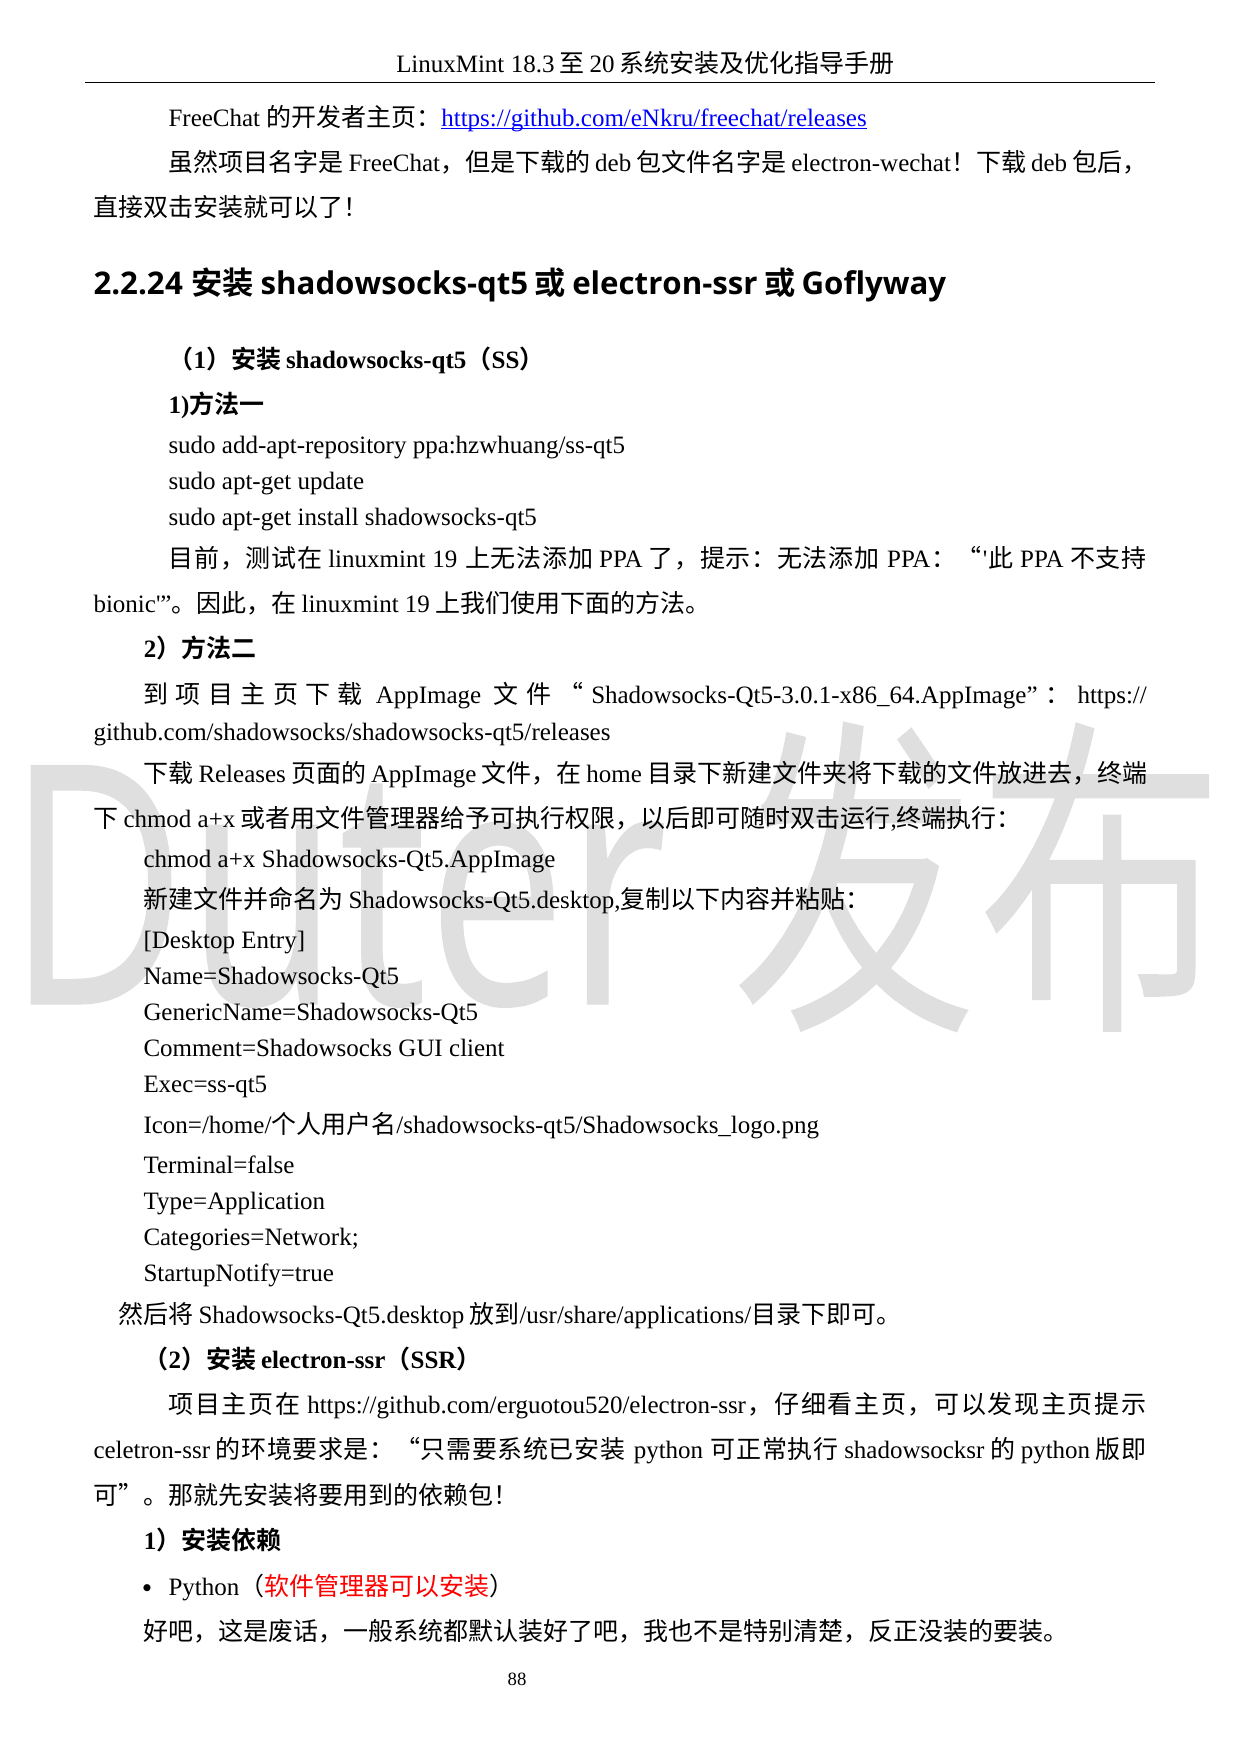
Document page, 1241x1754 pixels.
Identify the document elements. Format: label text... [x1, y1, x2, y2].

subtitle 2.2.24 安装 shadowsocks-qt5或electron-ssr或Goflyway [93, 258, 1147, 303]
text FreeChat 的开发者主页：https://github.com/eNkru/freechat/releases [93, 97, 1147, 133]
list Type=Application [93, 1186, 1147, 1215]
list chmod a+x Shadowsocks-Qt5.AppImage [93, 844, 1147, 873]
text sudo apt-get update [93, 466, 1147, 495]
text sudo add-apt-repository ppa:hzwhuang/ss-qt5 [93, 430, 1147, 459]
list Python（软件管理器可以安装） [93, 1566, 1147, 1602]
text 目前，测试在linuxmint 19 上无法添加PPA了，提示：无法添加 PPA：“'此 PPA 不支持 bionic'”。因此，在linuxmint 19上我们使用下面的方法。 [93, 538, 1147, 620]
list 然后将Shadowsocks-Qt5.desktop放到/usr/share/applications/目录下即可。 [93, 1294, 1147, 1330]
list 到项目主页下载AppImage文件“Shadowsocks-Qt5-3.0.1-x86_64.AppImage”：https://github.com/shadowsocks/shadowsocks-qt5/releases [93, 674, 1147, 746]
list Categories=Network; [93, 1222, 1147, 1251]
text （1）安装shadowsocks-qt5（SS） [93, 340, 1147, 376]
text 好吧，这是废话，一般系统都默认装好了吧，我也不是特别清楚，反正没装的要装。 [93, 1611, 1147, 1647]
list [Desktop Entry] [93, 925, 1147, 954]
list Comment=Shadowsocks GUI client [93, 1033, 1147, 1062]
list GenericName=Shadowsocks-Qt5 [93, 997, 1147, 1026]
text 1)方法一 [93, 385, 1147, 421]
list 安装electron-ssr（SSR） [93, 1339, 1147, 1376]
list 下载Releases页面的AppImage文件，在home目录下新建文件夹将下载的文件放进去，终端下chmod a+x或者用文件管理器给予可执行权限，以后即可随时双击运行,终端执行： [93, 753, 1147, 835]
list 新建文件并命名为Shadowsocks-Qt5.desktop,复制以下内容并粘贴： [93, 880, 1147, 916]
list Exec=ss-qt5 [93, 1069, 1147, 1098]
text 1）安装依赖 [93, 1521, 1147, 1557]
list Terminal=false [93, 1150, 1147, 1179]
list 方法二 [93, 629, 1147, 665]
list Icon=/home/个人用户名/shadowsocks-qt5/Shadowsocks_logo.png [93, 1105, 1147, 1141]
text 项目主页在https://github.com/erguotou520/electron-ssr，仔细看主页，可以发现主页提示celetron-ssr的环境要求是：“只需要系统已安装 python 可正常执行shadowsocksr的python版即可”。那就先安装将要用到的依赖包！ [93, 1385, 1147, 1512]
list Name=Shadowsocks-Qt5 [93, 961, 1147, 990]
list StartupNotify=true [93, 1258, 1147, 1287]
text sudo apt-get install shadowsocks-qt5 [93, 502, 1147, 531]
text 虽然项目名字是FreeChat，但是下载的deb包文件名字是electron-wechat！下载deb包后，直接双击安装就可以了！ [93, 142, 1147, 224]
